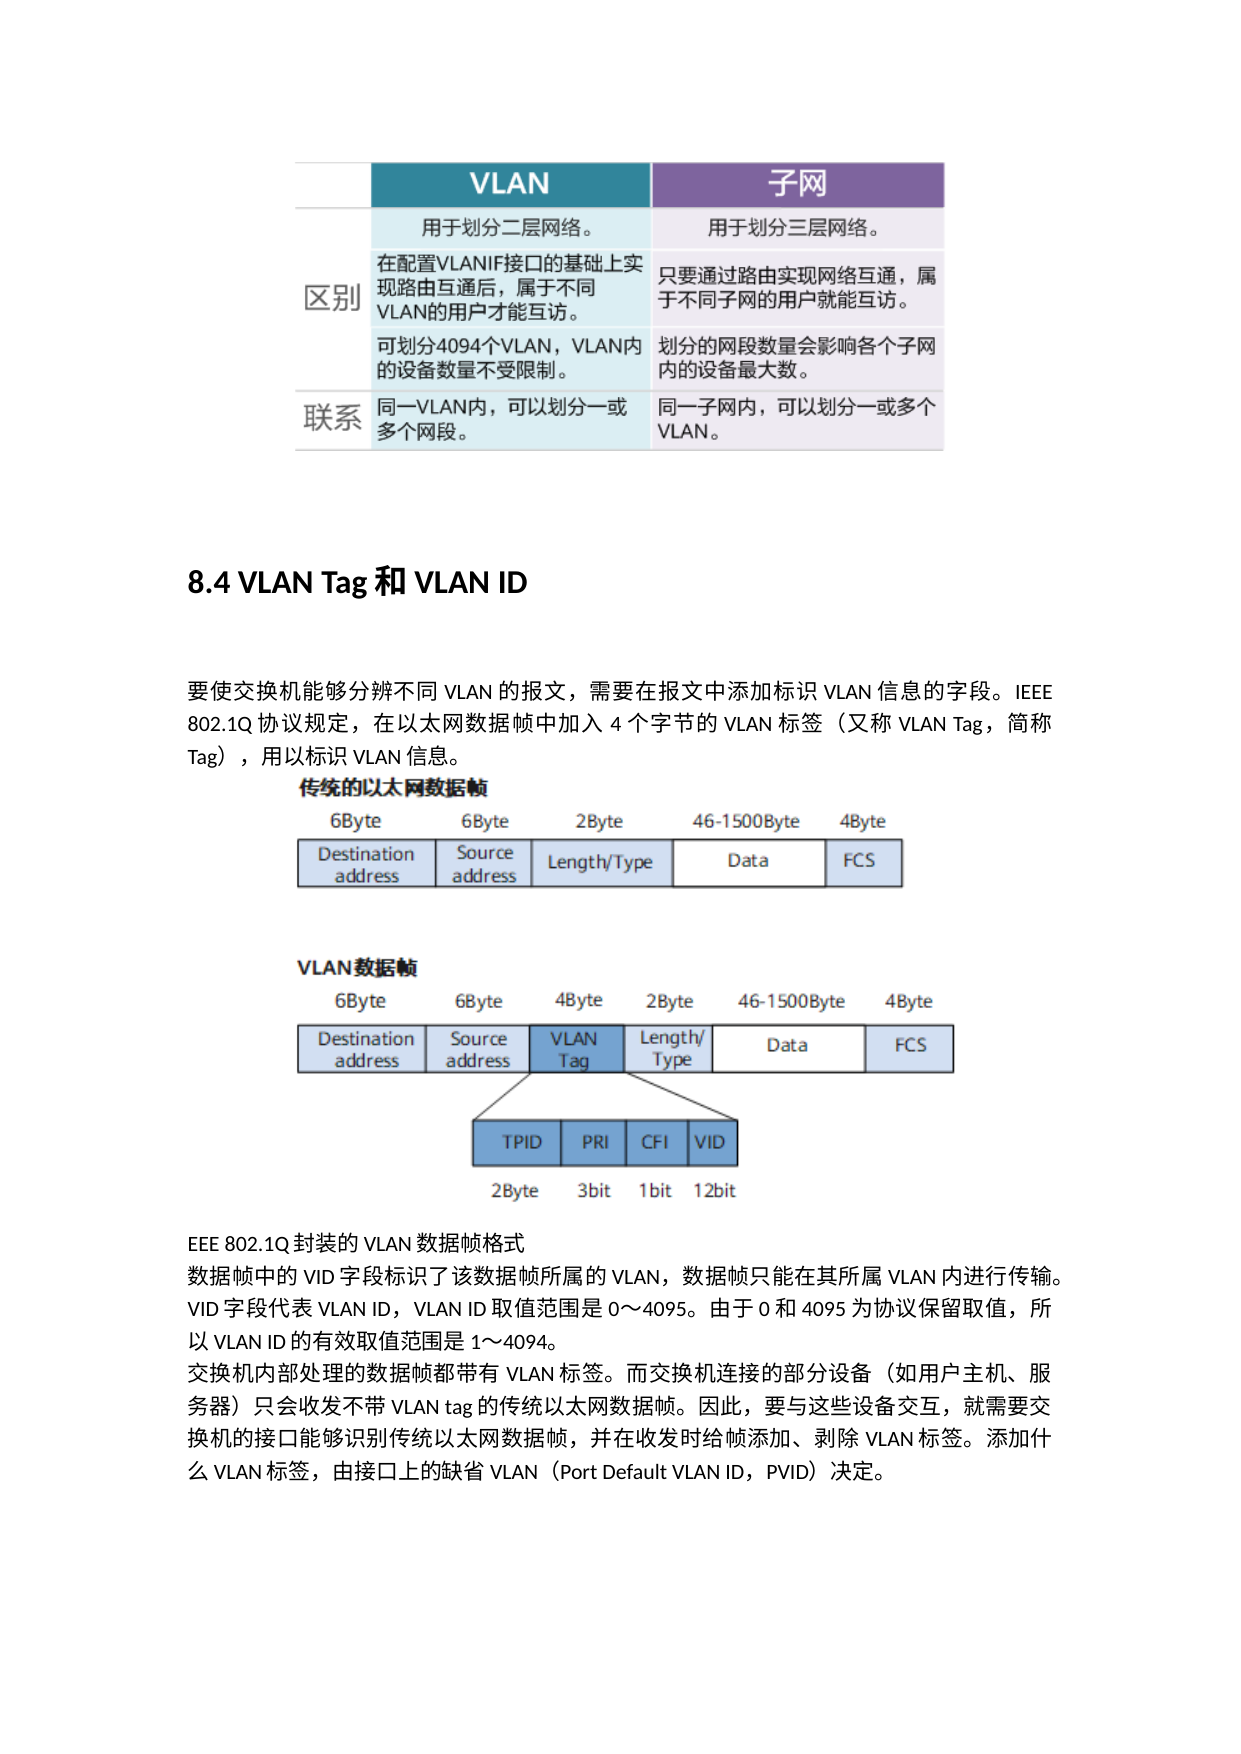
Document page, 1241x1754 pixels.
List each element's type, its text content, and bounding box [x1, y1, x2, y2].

text EEE 802.1Q封装的VLAN数据帧格式 [187, 1226, 1053, 1258]
text 要使交换机能够分辨不同VLAN的报文，需要在报文中添加标识VLAN信息的字段。IEEE 802.1Q协议规定，在以太网数据帧中加入4个字节的VLAN标签（又称VLAN Tag，简称Tag），用以标识VLAN信息。 [187, 673, 1053, 771]
picture [285, 770, 956, 1213]
subtitle 8.4 VLAN Tag和VLAN ID [187, 547, 1053, 612]
text 交换机内部处理的数据帧都带有VLAN标签。而交换机连接的部分设备（如用户主机、服务器）只会收发不带VLAN tag的传统以太网数据帧。因此，要与这些设备交互，就需要交换机的接口能够识别传统以太网数据帧，并在收发时给帧添加、剥除VLAN标签。添加什么VLAN标签，由接口上的缺省VLAN（Port Default VLAN ID，PVID）决定。 [187, 1356, 1053, 1486]
picture [294, 162, 946, 451]
text 数据帧中的VID字段标识了该数据帧所属的VLAN，数据帧只能在其所属VLAN内进行传输。VID字段代表VLAN ID，VLAN ID取值范围是0～4095。由于0和4095为协议保留取值，所以VLAN ID的有效取值范围是1～4094。 [187, 1258, 1053, 1356]
